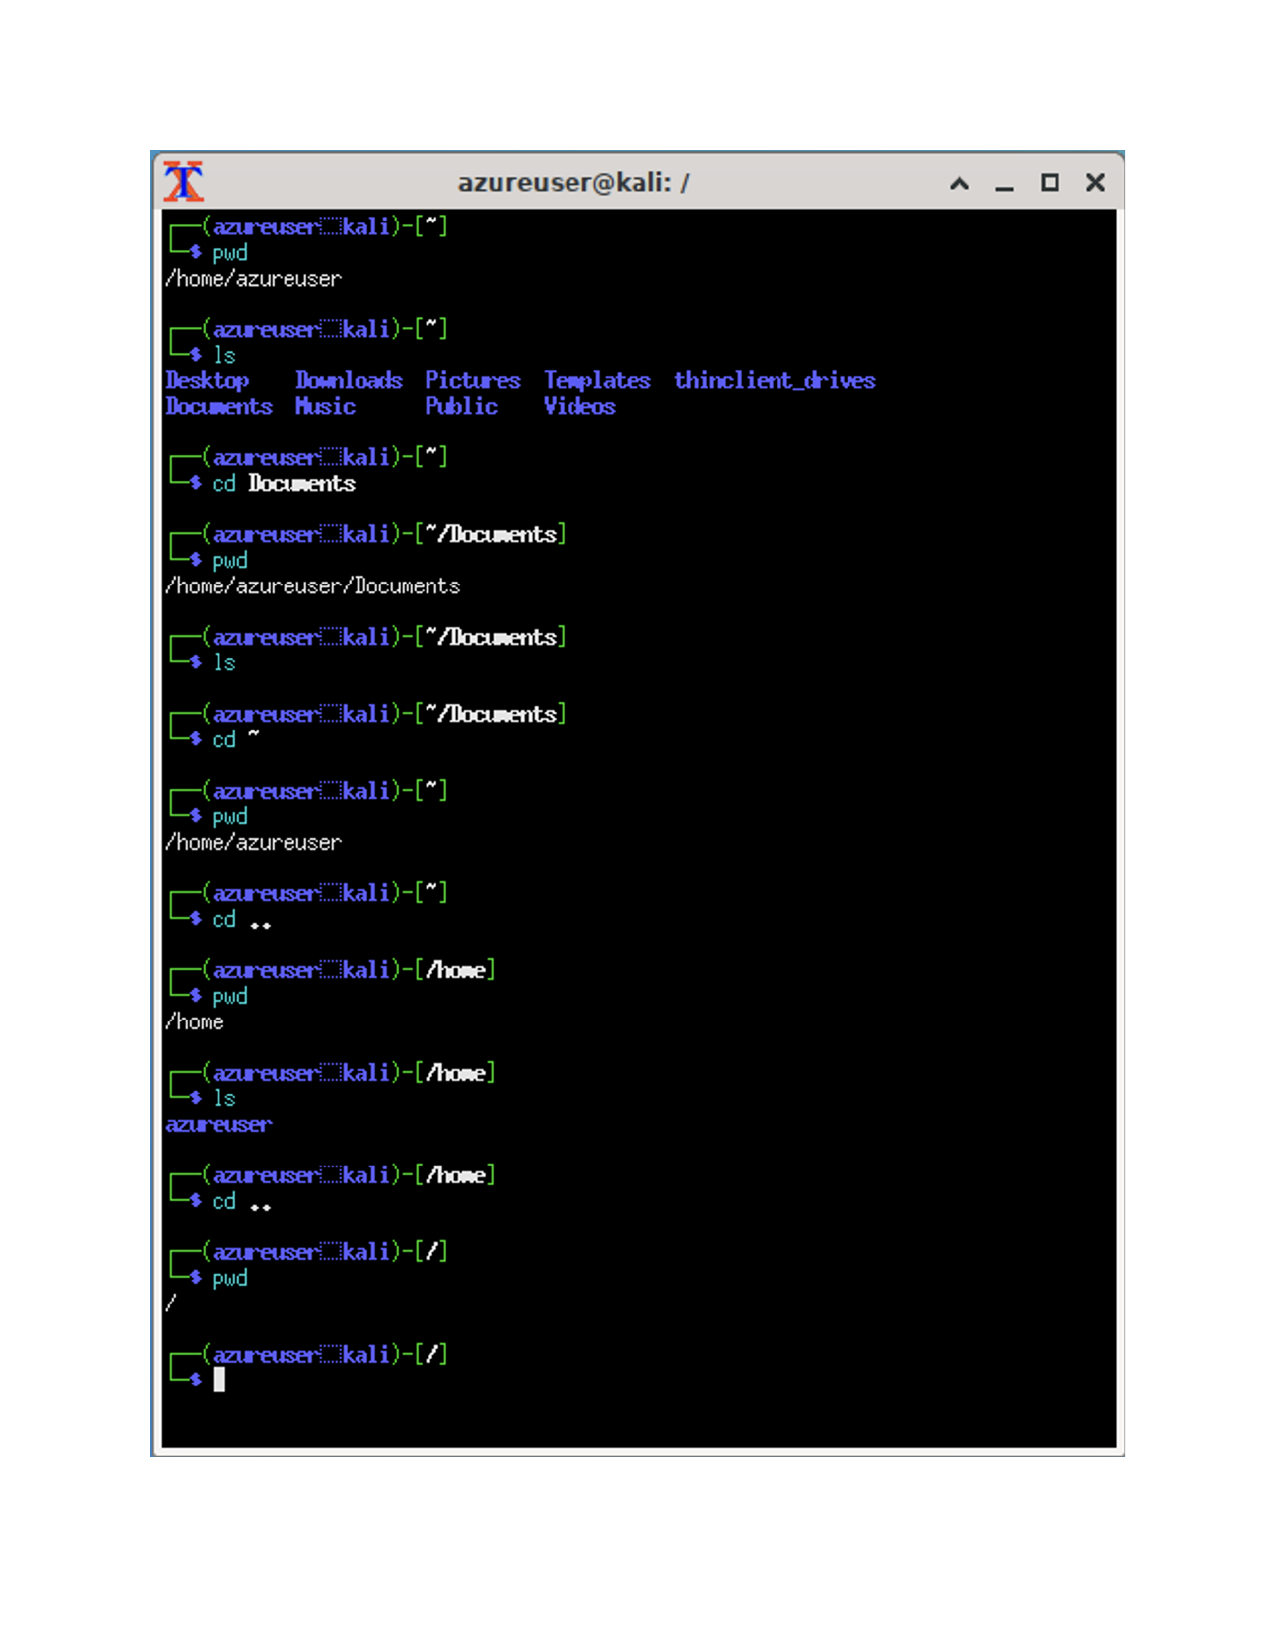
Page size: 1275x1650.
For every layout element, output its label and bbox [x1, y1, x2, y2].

picture [150, 150, 1125, 1457]
